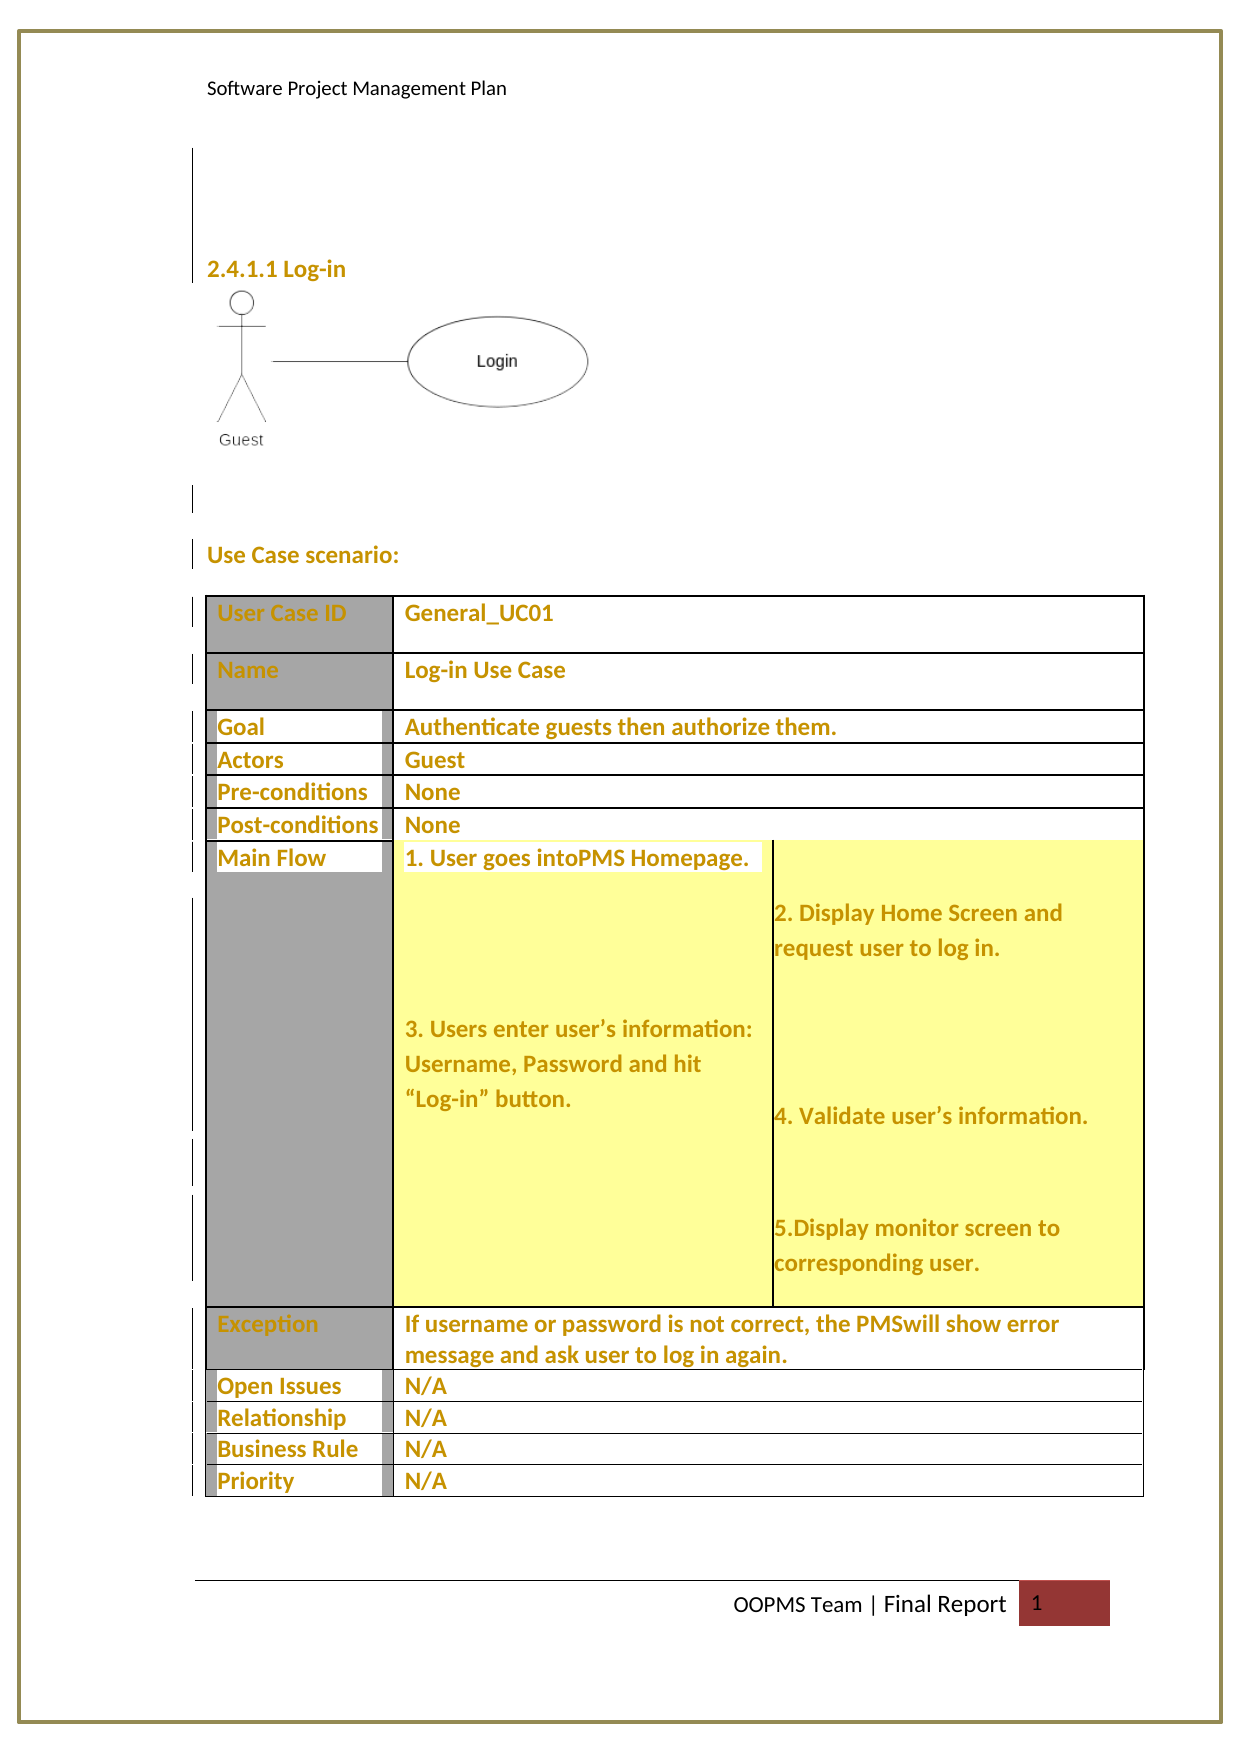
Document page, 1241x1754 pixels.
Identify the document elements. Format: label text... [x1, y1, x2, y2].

table_header General_UC01 [394, 597, 1143, 652]
table_cell Main Flow [207, 842, 392, 1306]
table_header User Case ID [207, 597, 392, 652]
table_cell Log-in Use Case [394, 654, 1143, 709]
table_cell 2. Display Home Screen and request user to log in. 4. Validate user’s information. 5.Display monitor screen to corresponding user. [774, 840, 1143, 1306]
text Use Case scenario: [207, 539, 1122, 569]
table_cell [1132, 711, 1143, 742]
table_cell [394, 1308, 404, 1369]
table_cell Name [207, 654, 392, 709]
table_cell 1. User goes intoPMS Homepage. 3. Users enter user’s information: Username, Password and hit “Log-in” button. [394, 840, 772, 1306]
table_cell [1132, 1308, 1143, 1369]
table_cell Exception [207, 1308, 392, 1369]
subtitle 2.4.1.1 Log-in [207, 148, 1122, 283]
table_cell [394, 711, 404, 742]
